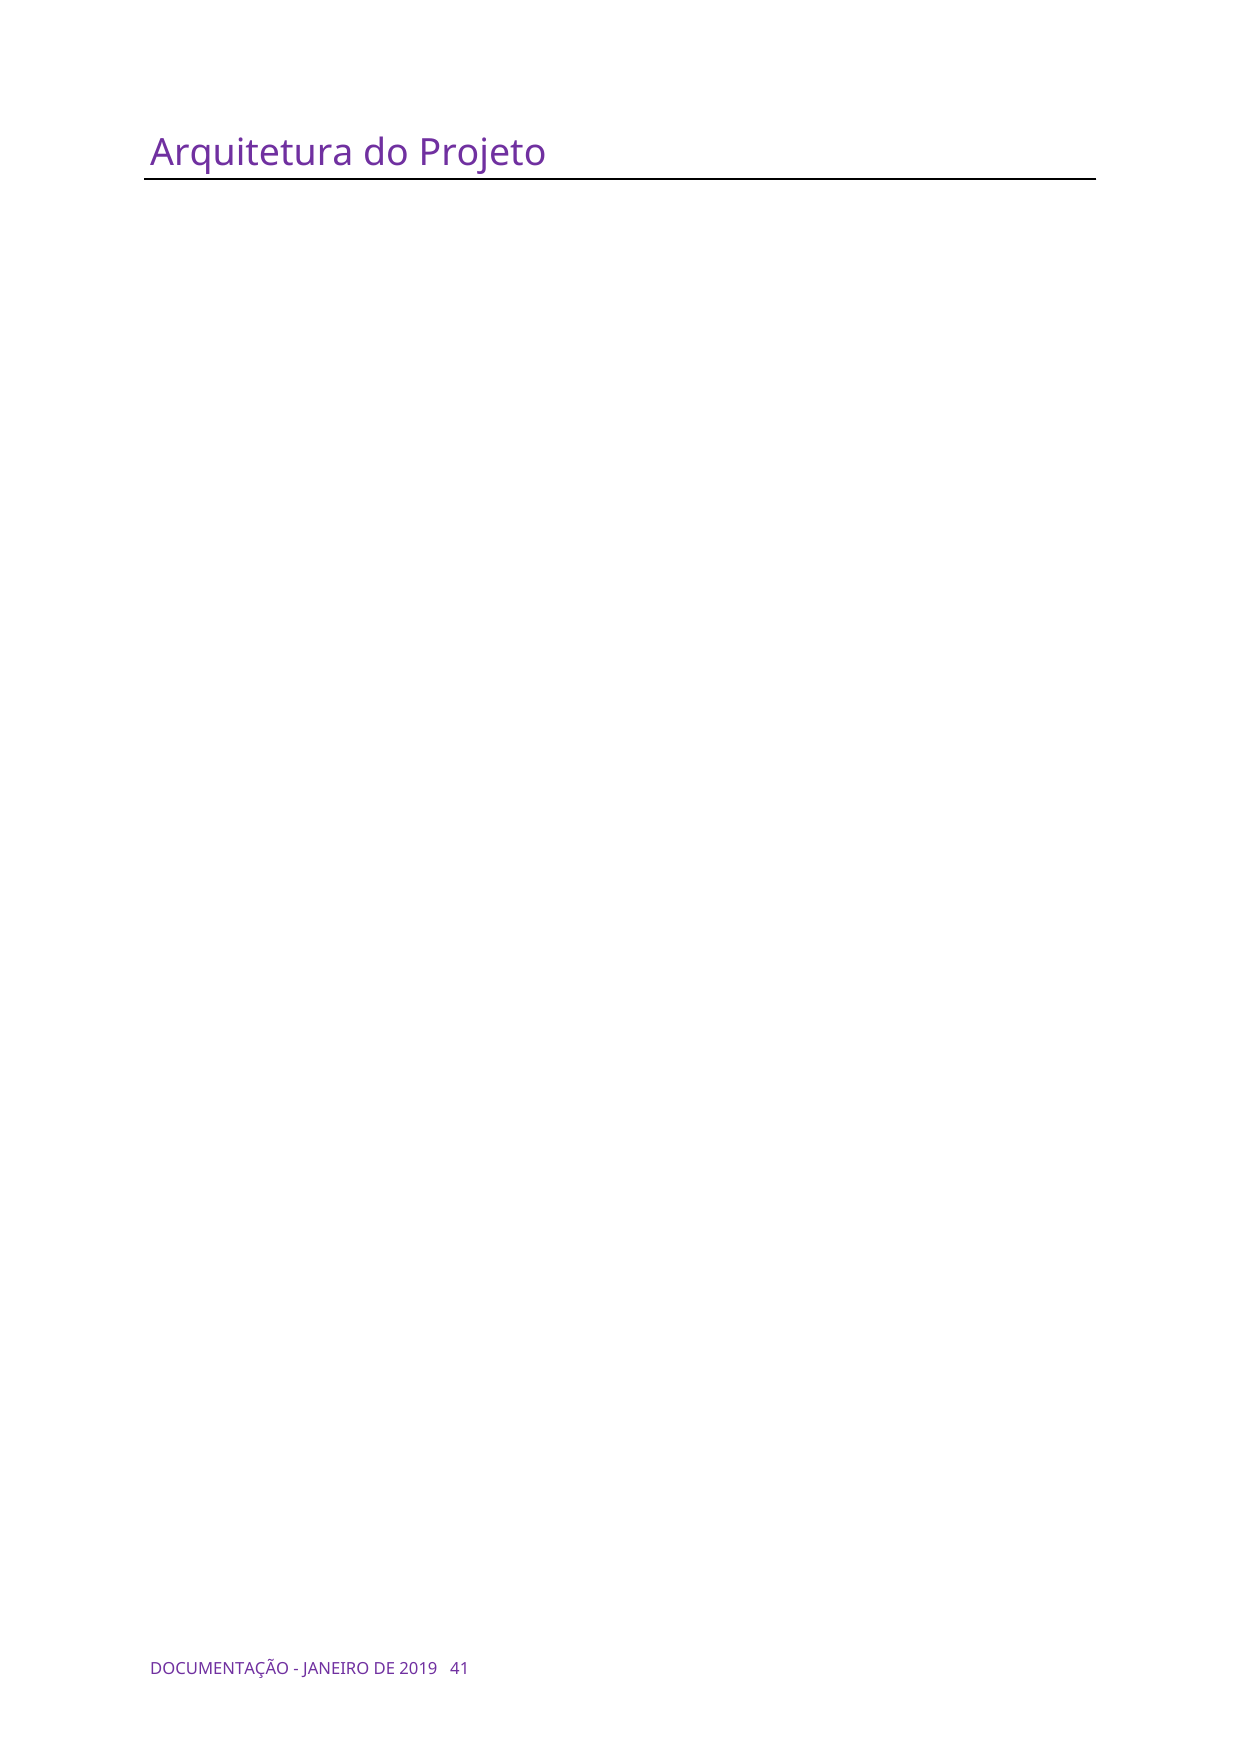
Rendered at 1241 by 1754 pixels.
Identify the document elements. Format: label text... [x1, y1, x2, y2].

text Arquitetura do Projeto [144, 119, 1096, 178]
